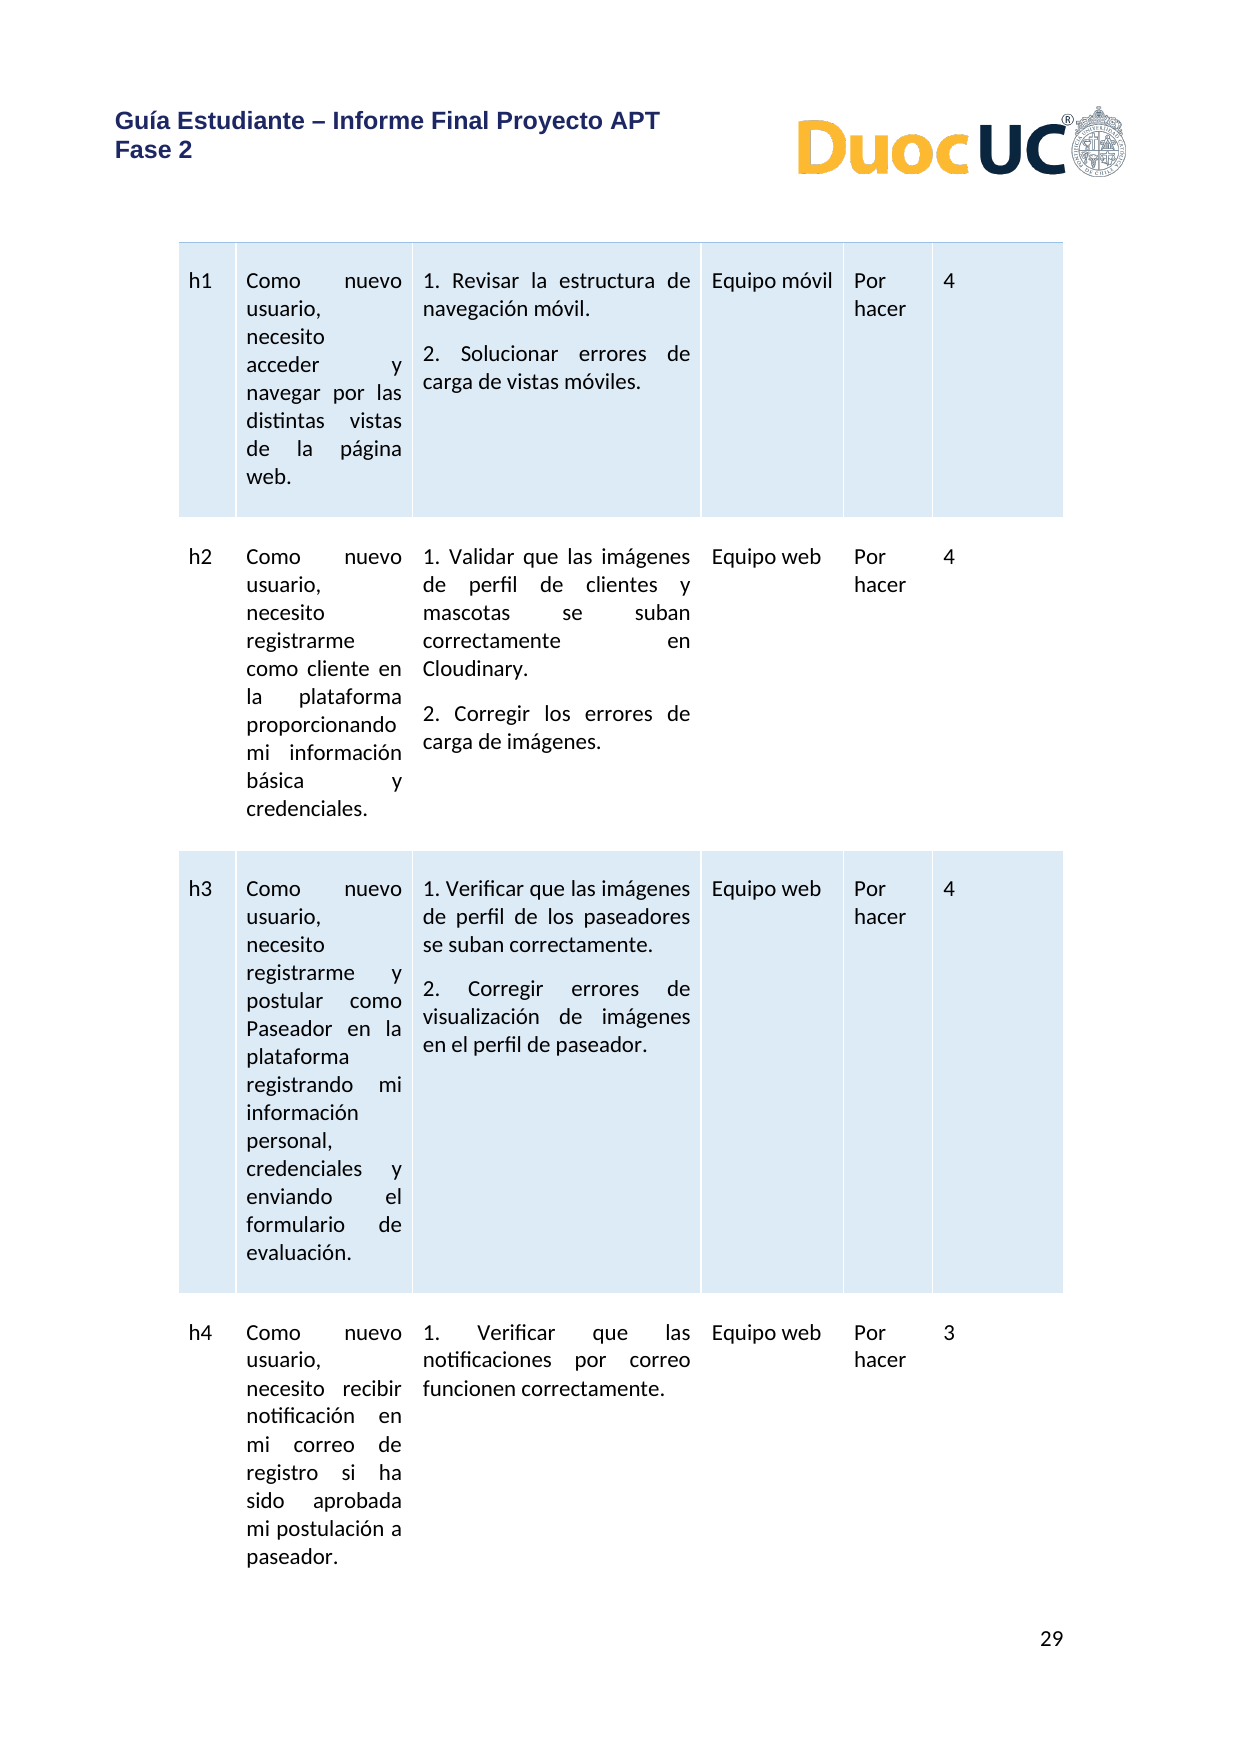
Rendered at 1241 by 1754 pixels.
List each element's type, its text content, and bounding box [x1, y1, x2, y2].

table_cell Equipo móvil [702, 243, 843, 517]
table_cell Equipo web [702, 519, 843, 849]
table_cell Equipo web [702, 851, 843, 1293]
table_cell h1 [179, 243, 235, 517]
table_cell h3 [179, 851, 235, 1293]
table_cell Como nuevo usuario, necesito registrarme como cliente en la plataforma proporcionando mi información básica y credenciales. [237, 519, 412, 849]
table_cell 1. Validar que las imágenes de perfil de clientes y mascotas se suban correctamente en Cloudinary. 2. Corregir los errores de carga de imágenes. [413, 519, 700, 849]
table_cell Como nuevo usuario, necesito acceder y navegar por las distintas vistas de la página web. [237, 243, 412, 517]
picture [798, 106, 1126, 177]
table_cell 4 [933, 243, 1063, 517]
table_cell Equipo web [702, 1295, 843, 1597]
table_cell Por hacer [844, 1295, 932, 1597]
table_cell h2 [179, 519, 235, 849]
table_cell Por hacer [844, 851, 932, 1293]
table_cell 1. Revisar la estructura de navegación móvil. 2. Solucionar errores de carga de vistas móviles. [413, 243, 700, 517]
table_cell h4 [179, 1295, 235, 1597]
table_cell Por hacer [844, 243, 932, 517]
table_cell Como nuevo usuario, necesito recibir notificación en mi correo de registro si ha sido aprobada mi postulación a paseador. [237, 1295, 412, 1597]
table_cell Por hacer [844, 519, 932, 849]
table_cell 4 [933, 519, 1063, 849]
table_cell 3 [933, 1295, 1063, 1597]
table_cell Como nuevo usuario, necesito registrarme y postular como Paseador en la plataforma registrando mi información personal, credenciales y enviando el formulario de evaluación. [237, 851, 412, 1293]
table_cell 4 [933, 851, 1063, 1293]
table_cell 1. Verificar que las imágenes de perfil de los paseadores se suban correctamente. 2. Corregir errores de visualización de imágenes en el perfil de paseador. [413, 851, 700, 1293]
table_cell 1. Verificar que las notificaciones por correo funcionen correctamente. [413, 1295, 700, 1597]
